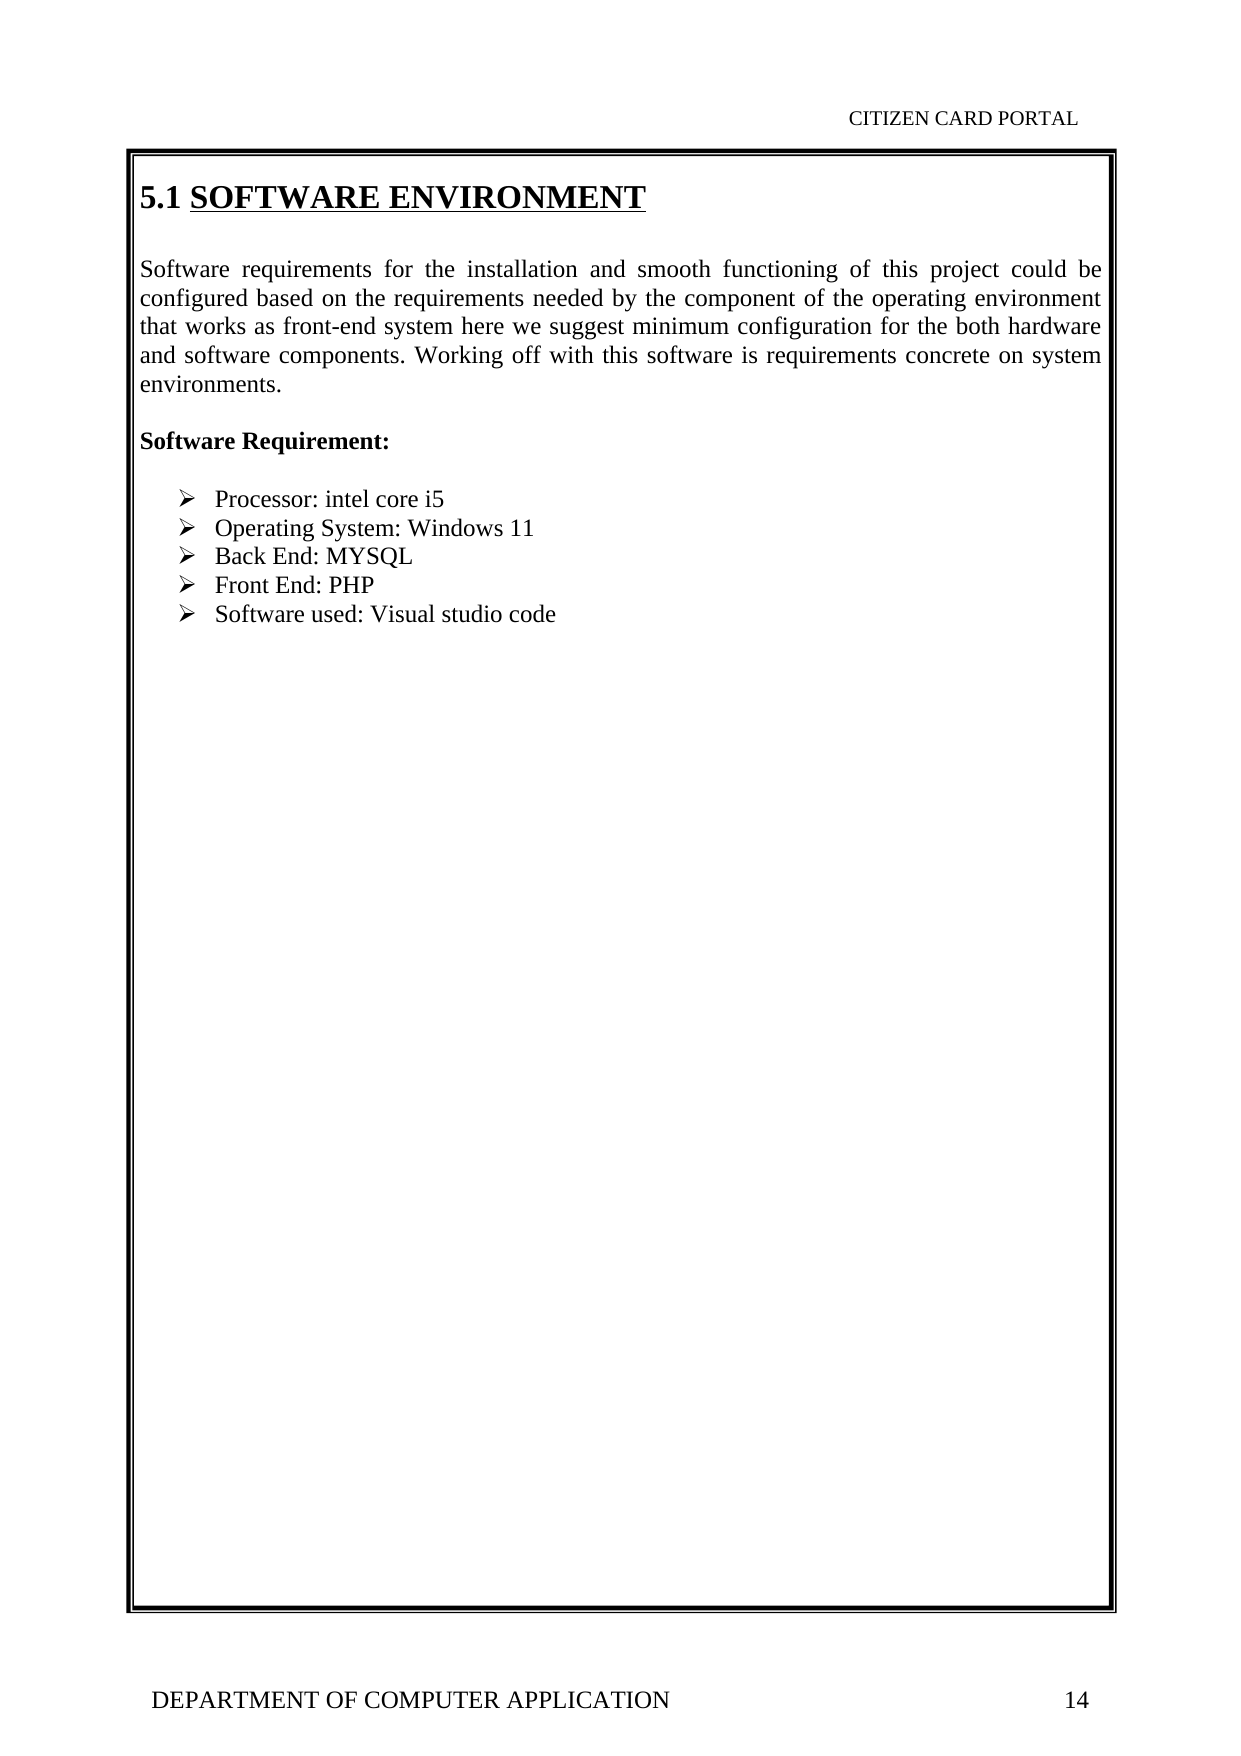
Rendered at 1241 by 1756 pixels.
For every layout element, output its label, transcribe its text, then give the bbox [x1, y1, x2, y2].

list Back End: MYSQL [177, 541, 1103, 570]
list Front End: PHP [177, 570, 1103, 599]
text Software Requirement: [139, 426, 1103, 455]
list Software used: Visual studio code [177, 599, 1103, 628]
list Processor: intel core i5 [177, 484, 1103, 513]
list Operating System: Windows 11 [177, 513, 1103, 541]
text 5.1 SOFTWARE ENVIRONMENT [139, 177, 1103, 216]
text Software requirements for the installation and smooth functioning of this project could be configured based on the requirements needed by the component of the operating environment that works as front-end system here we suggest minimum configuration for the both hardware and software components. Working off with this software is requirements concrete on system environments. [139, 254, 1103, 398]
